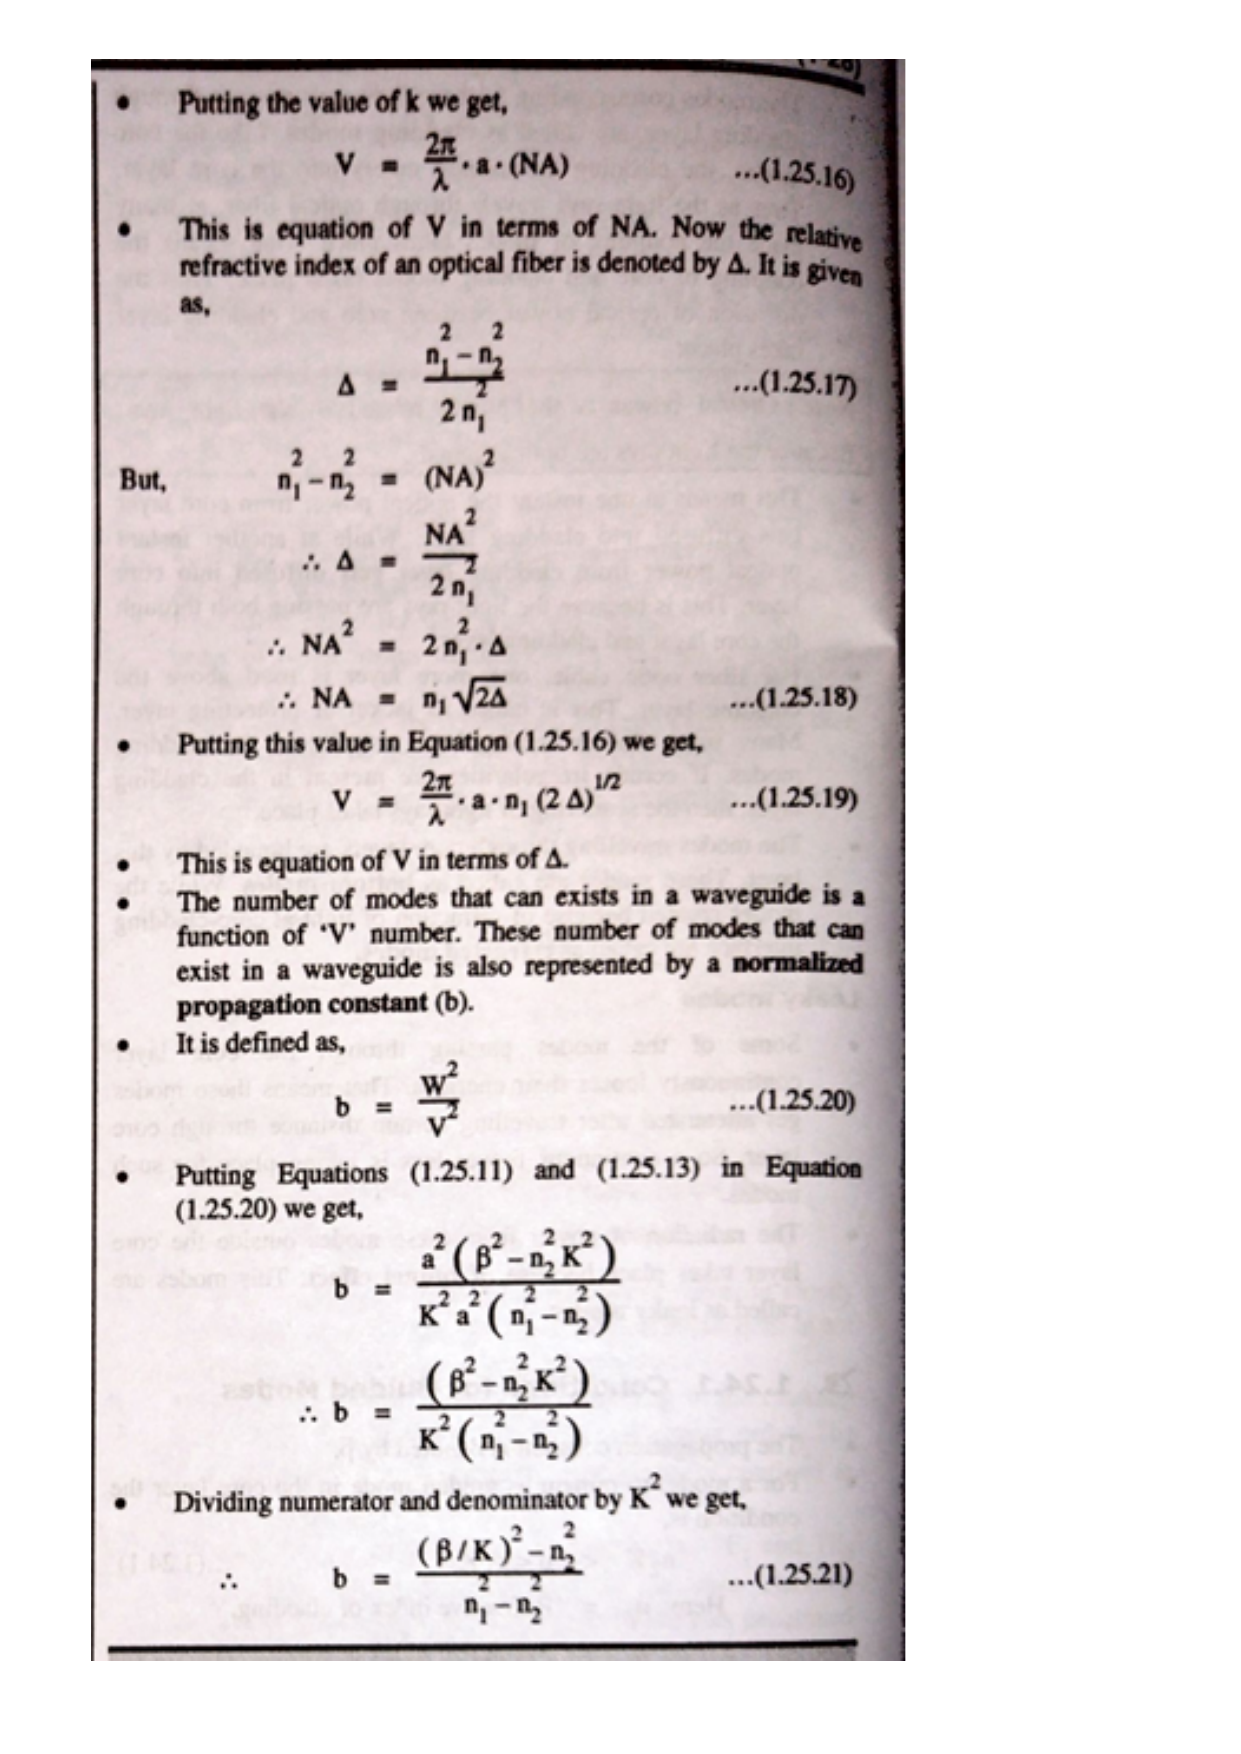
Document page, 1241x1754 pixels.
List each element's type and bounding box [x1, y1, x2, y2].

picture [91, 59, 906, 1661]
